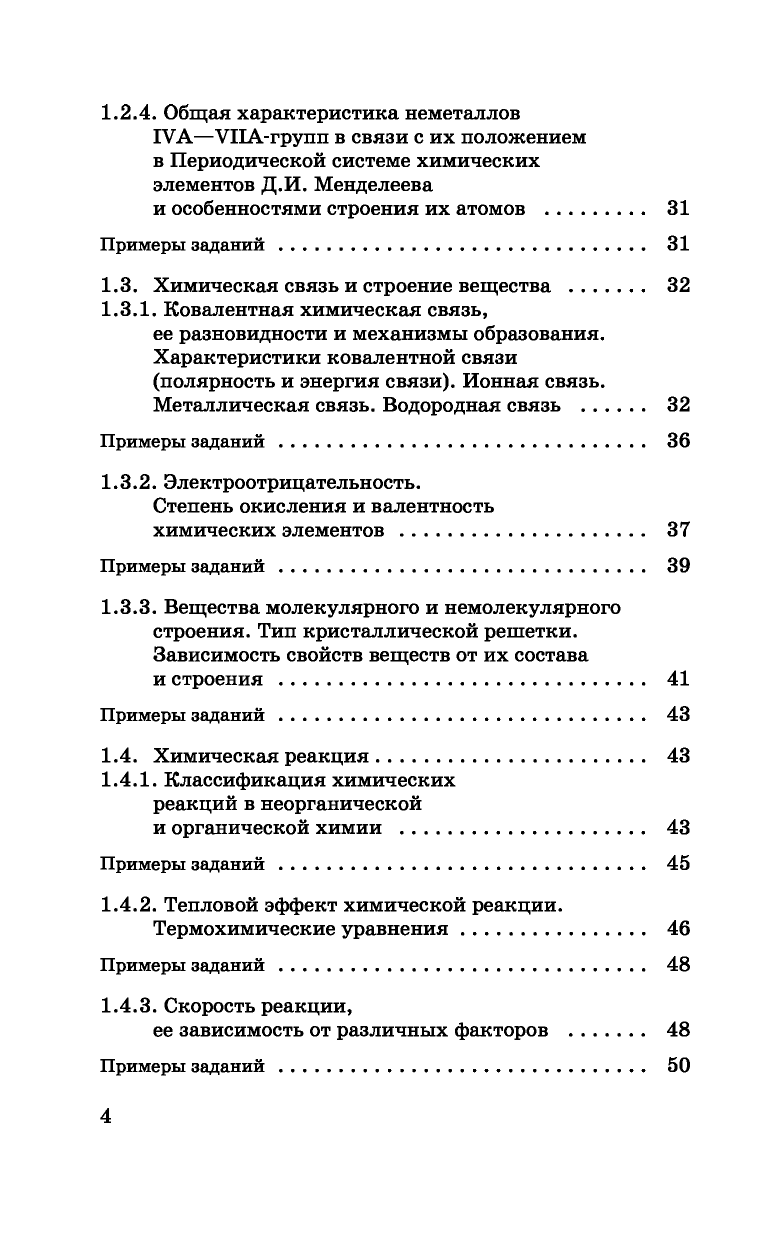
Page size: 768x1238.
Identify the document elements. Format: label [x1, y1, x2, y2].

picture [100, 104, 690, 1123]
